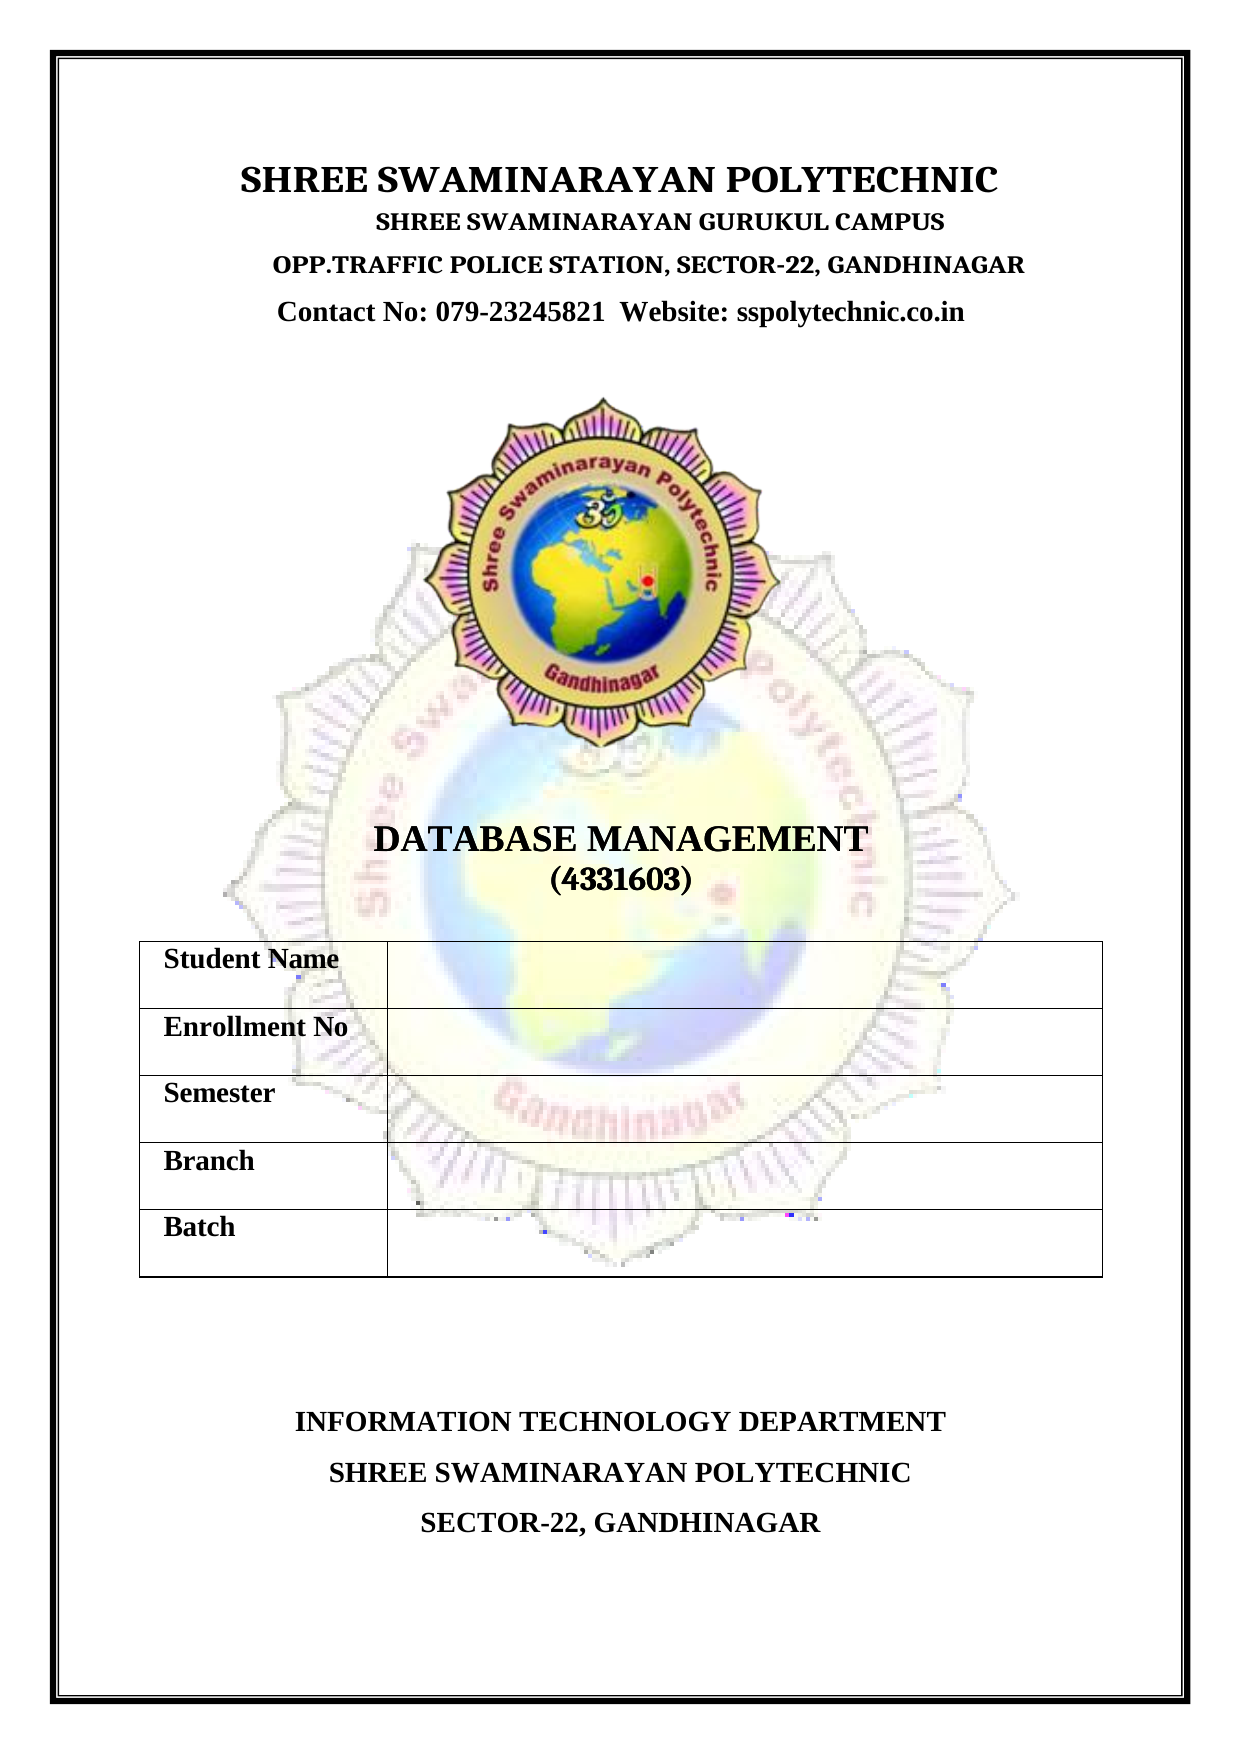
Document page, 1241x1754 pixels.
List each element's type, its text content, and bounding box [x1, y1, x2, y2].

table_header [388, 942, 1102, 1008]
table_cell Branch [140, 1143, 387, 1209]
table_cell Enrollment No [140, 1009, 387, 1075]
table_cell [388, 1009, 1102, 1075]
text INFORMATION TECHNOLOGY DEPARTMENT SHREE SWAMINARAYAN POLYTECHNIC SECTOR-22, GANDHINAGAR [294, 1404, 946, 1538]
table_cell [388, 1076, 1102, 1142]
table_cell Semester [140, 1076, 387, 1142]
table_cell Batch [140, 1210, 387, 1276]
picture [223, 361, 1020, 941]
table_cell [388, 1143, 1102, 1209]
text Contact No: 079-23245821 Website: sspolytechnic.co.in [135, 294, 1107, 328]
subtitle SHREE SWAMINARAYAN GURUKUL CAMPUS OPP.TRAFFIC POLICE STATION, SECTOR-22, GANDHINAGAR [273, 208, 1096, 280]
table_cell [388, 1210, 1102, 1276]
table_header Student Name [140, 942, 387, 1008]
